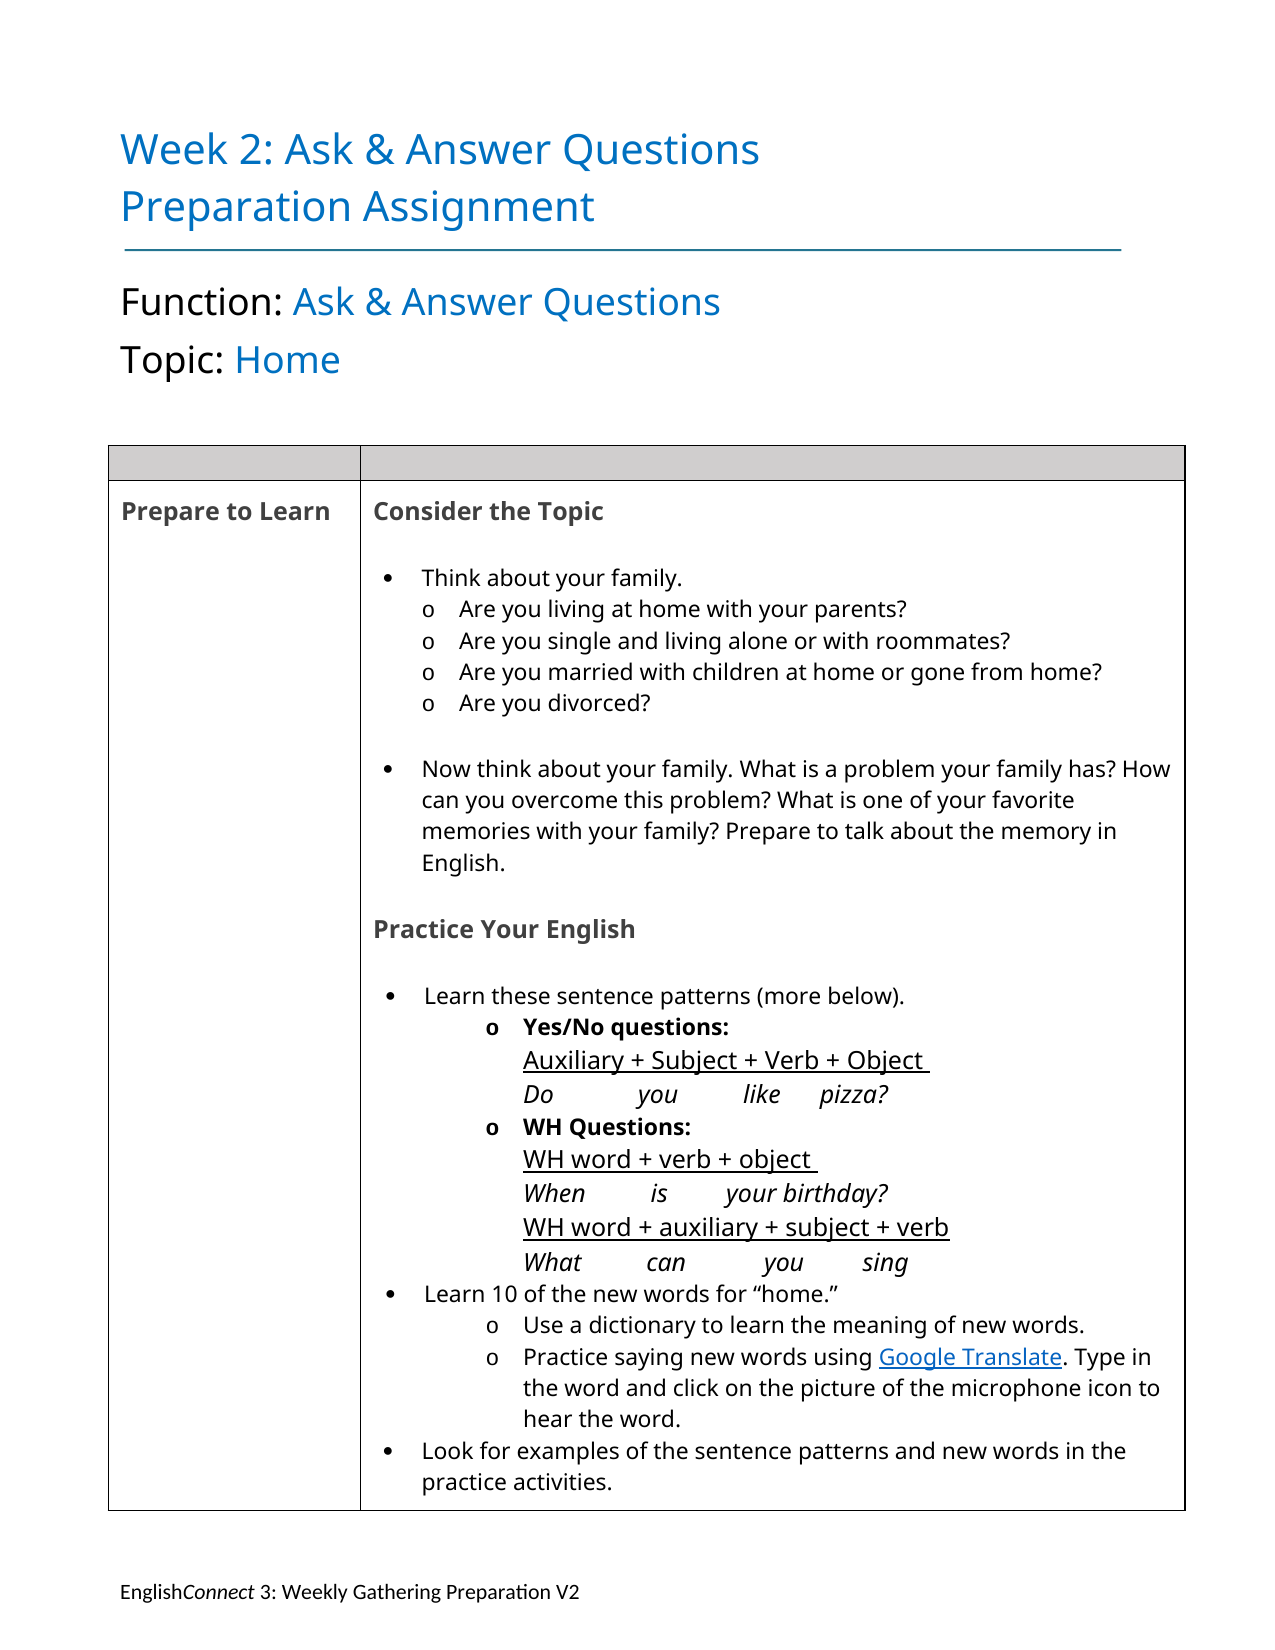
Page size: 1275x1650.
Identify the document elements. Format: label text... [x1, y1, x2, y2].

subtitle Topic: Home [120, 334, 1155, 385]
table_header [109, 446, 360, 480]
text Preparation Assignment [120, 177, 1155, 233]
text Week 2: Ask & Answer Questions [120, 120, 1155, 177]
subtitle Function: Ask & Answer Questions [120, 275, 1155, 326]
table_cell Consider the Topic Think about your family. Are you living at home with your parents? Are you single and living alone or with roommates? Are you married with children at home or gone from home? Are you divorced? Now think about your family. What is a problem your family has? How can you overcome this problem? What is one of your favorite memories with your family? Prepare to talk about the memory in English. Practice Your English Learn these sentence patterns (more below). Yes/No questions: Auxiliary + Subject + Verb + Object Do you like pizza? WH Questions: WH word + verb + object When is your birthday? WH word + auxiliary + subject + verb What can you sing Learn 10 of the new words for “home.” Use a dictionary to learn the meaning of new words. Practice saying new words using Google Translate. Type in the word and click on the picture of the microphone icon to hear the word. Look for examples of the sentence patterns and new words in the practice activities. [361, 481, 1184, 1510]
table_header [361, 446, 1184, 480]
table_cell Prepare to Learn [109, 481, 360, 1510]
